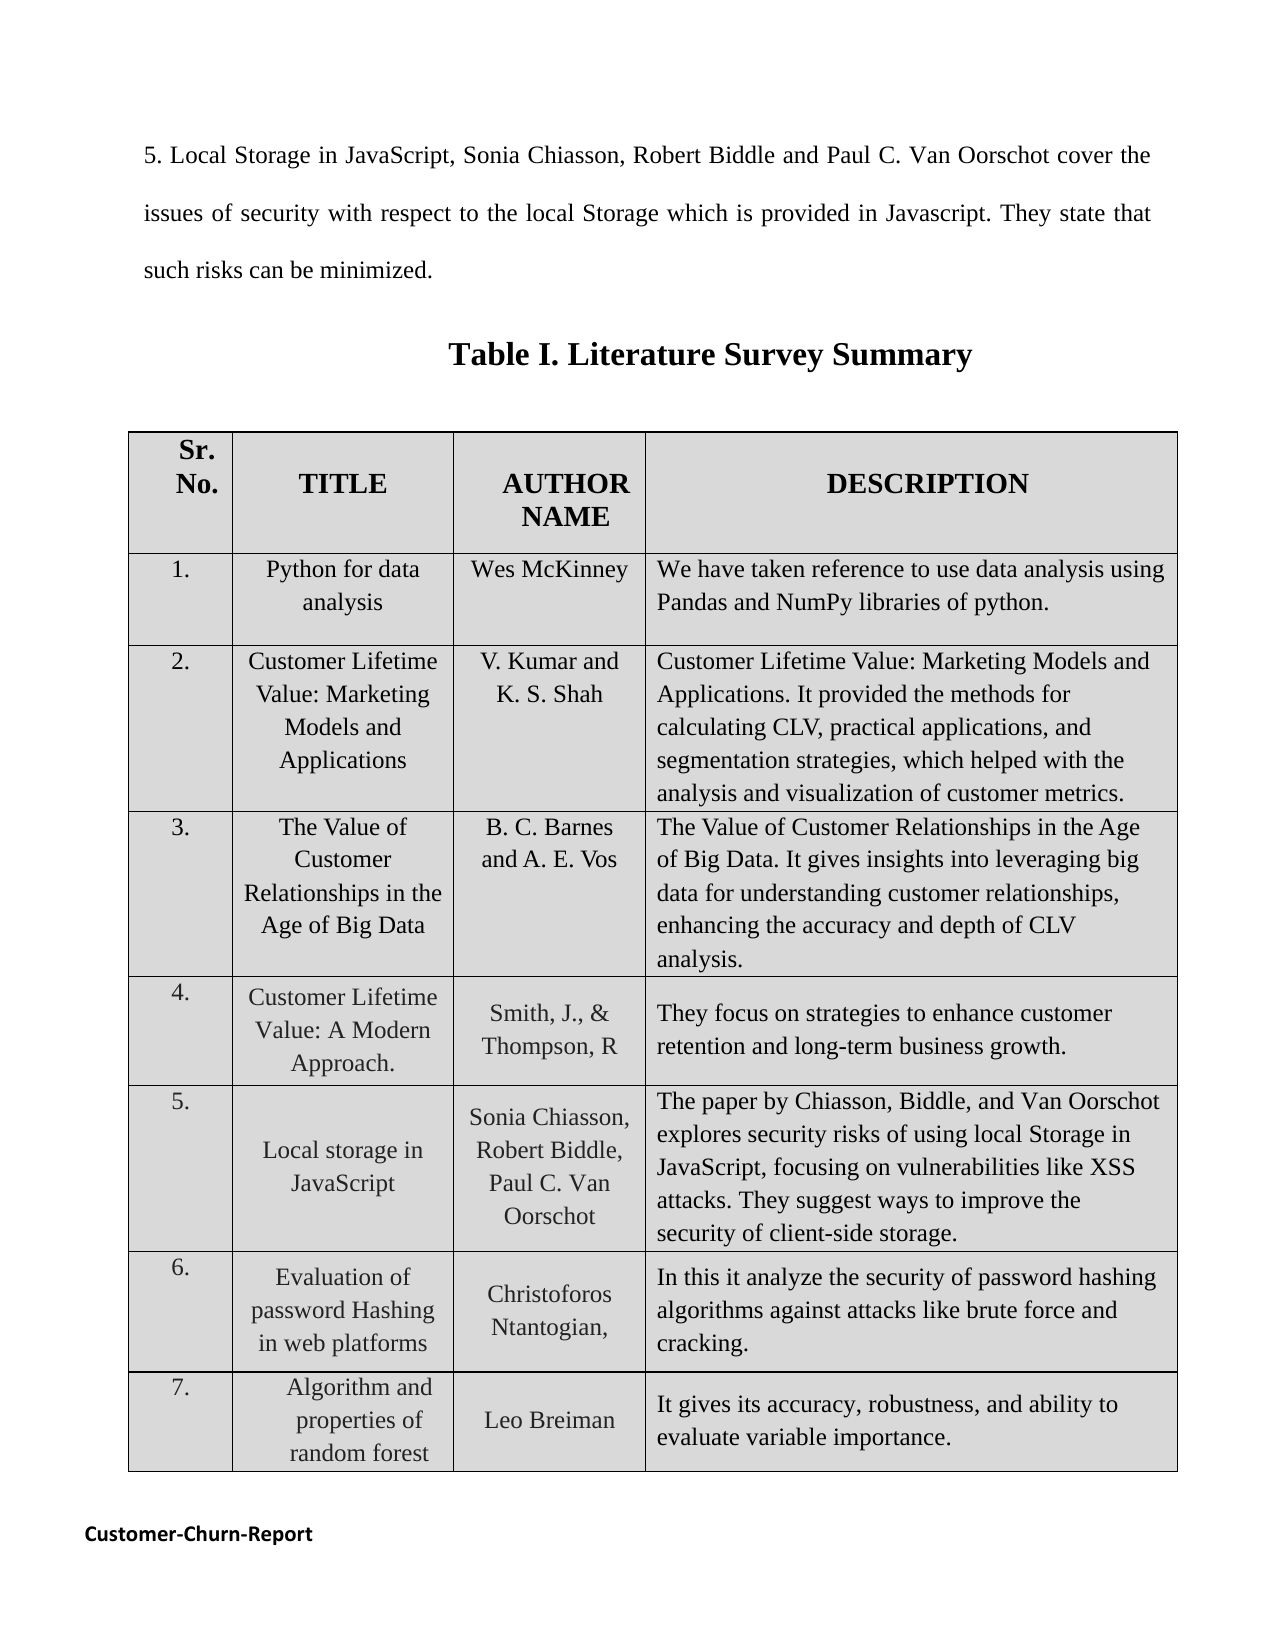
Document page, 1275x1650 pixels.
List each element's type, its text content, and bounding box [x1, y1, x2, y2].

table_header TITLE [233, 433, 453, 553]
table_cell Local storage in JavaScript [233, 1086, 453, 1251]
table_cell Algorithm and properties of random forest [233, 1373, 453, 1471]
table_cell Leo Breiman [454, 1373, 645, 1471]
table_cell 7. [129, 1373, 232, 1471]
table_cell The Value of Customer Relationships in the Age of Big Data. It gives insights into leveraging big data for understanding customer relationships, enhancing the accuracy and depth of CLV analysis. [646, 812, 1177, 976]
table_cell Customer Lifetime Value: A Modern Approach. [233, 977, 453, 1085]
table_cell Python for data analysis [233, 554, 453, 645]
table_cell B. C. Barnes and A. E. Vos [454, 812, 645, 976]
table_cell Smith, J., & Thompson, R [454, 977, 645, 1085]
table_cell 4. [129, 977, 232, 1085]
table_cell Customer Lifetime Value: Marketing Models and Applications [233, 646, 453, 811]
table_cell 1. [129, 554, 232, 645]
table_cell Wes McKinney [454, 554, 645, 645]
list Table I. Literature Survey Summary [448, 334, 1152, 372]
text 5. Local Storage in JavaScript, Sonia Chiasson, Robert Biddle and Paul C. Van Oorschot cover the issues of security with respect to the local Storage which is provided in Javascript. They state that such risks can be minimized. [143, 141, 1152, 284]
table_cell The paper by Chiasson, Biddle, and Van Oorschot explores security risks of using local Storage in JavaScript, focusing on vulnerabilities like XSS attacks. They suggest ways to improve the security of client-side storage. [646, 1086, 1177, 1251]
table_cell It gives its accuracy, robustness, and ability to evaluate variable importance. [646, 1373, 1177, 1471]
table_header DESCRIPTION [646, 433, 1177, 553]
table_header Sr. No. [129, 433, 232, 553]
table_cell 2. [129, 646, 232, 811]
table_cell 5. [129, 1086, 232, 1251]
table_cell The Value of Customer Relationships in the Age of Big Data [233, 812, 453, 976]
table_cell Evaluation of password Hashing in web platforms [233, 1252, 453, 1371]
table_cell 6. [129, 1252, 232, 1371]
table_cell Christoforos Ntantogian, [454, 1252, 645, 1371]
table_cell We have taken reference to use data analysis using Pandas and NumPy libraries of python. [646, 554, 1177, 645]
table_cell V. Kumar and K. S. Shah [454, 646, 645, 811]
table_cell 3. [129, 812, 232, 976]
table_cell Customer Lifetime Value: Marketing Models and Applications. It provided the methods for calculating CLV, practical applications, and segmentation strategies, which helped with the analysis and visualization of customer metrics. [646, 646, 1177, 811]
table_cell They focus on strategies to enhance customer retention and long-term business growth. [646, 977, 1177, 1085]
table_cell Sonia Chiasson, Robert Biddle, Paul C. Van Oorschot [454, 1086, 645, 1251]
table_cell In this it analyze the security of password hashing algorithms against attacks like brute force and cracking. [646, 1252, 1177, 1371]
table_header AUTHOR NAME [454, 433, 645, 553]
